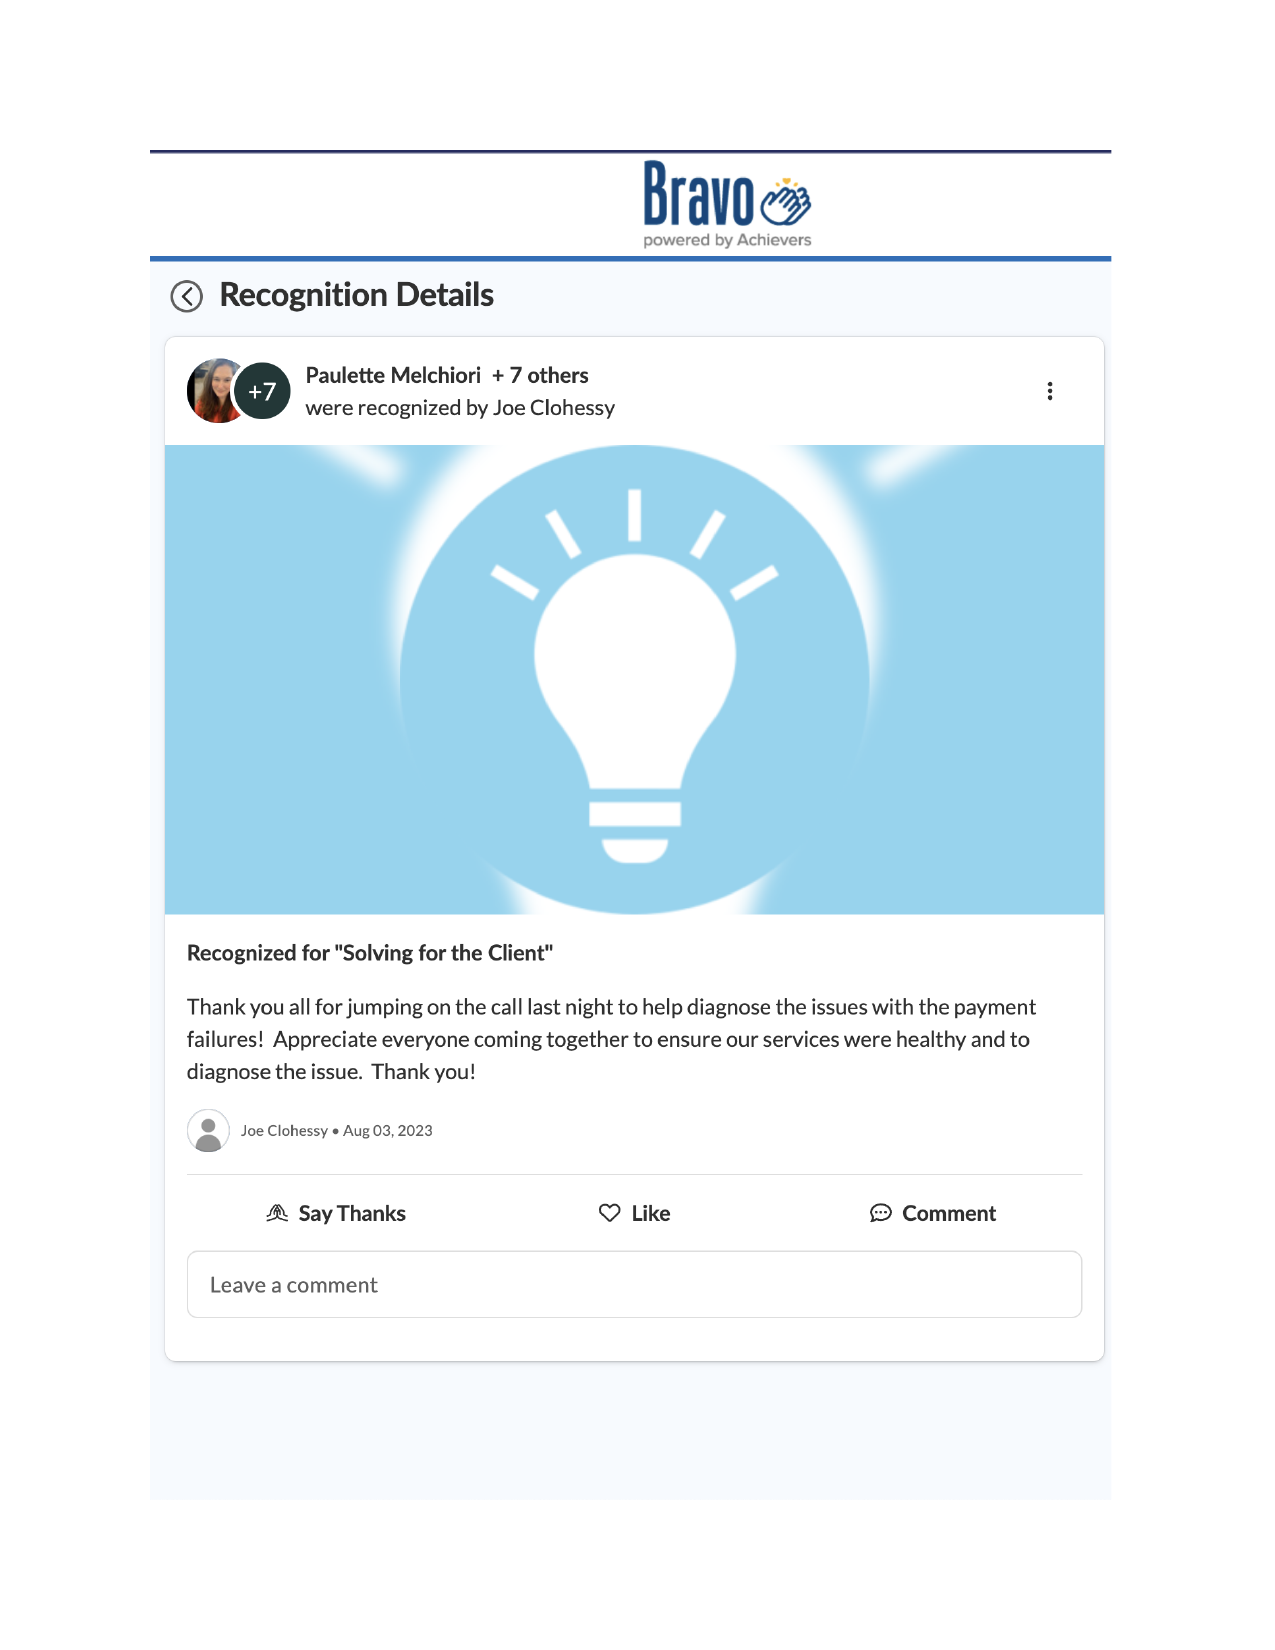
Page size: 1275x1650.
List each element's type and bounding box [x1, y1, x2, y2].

picture [150, 150, 1112, 1500]
